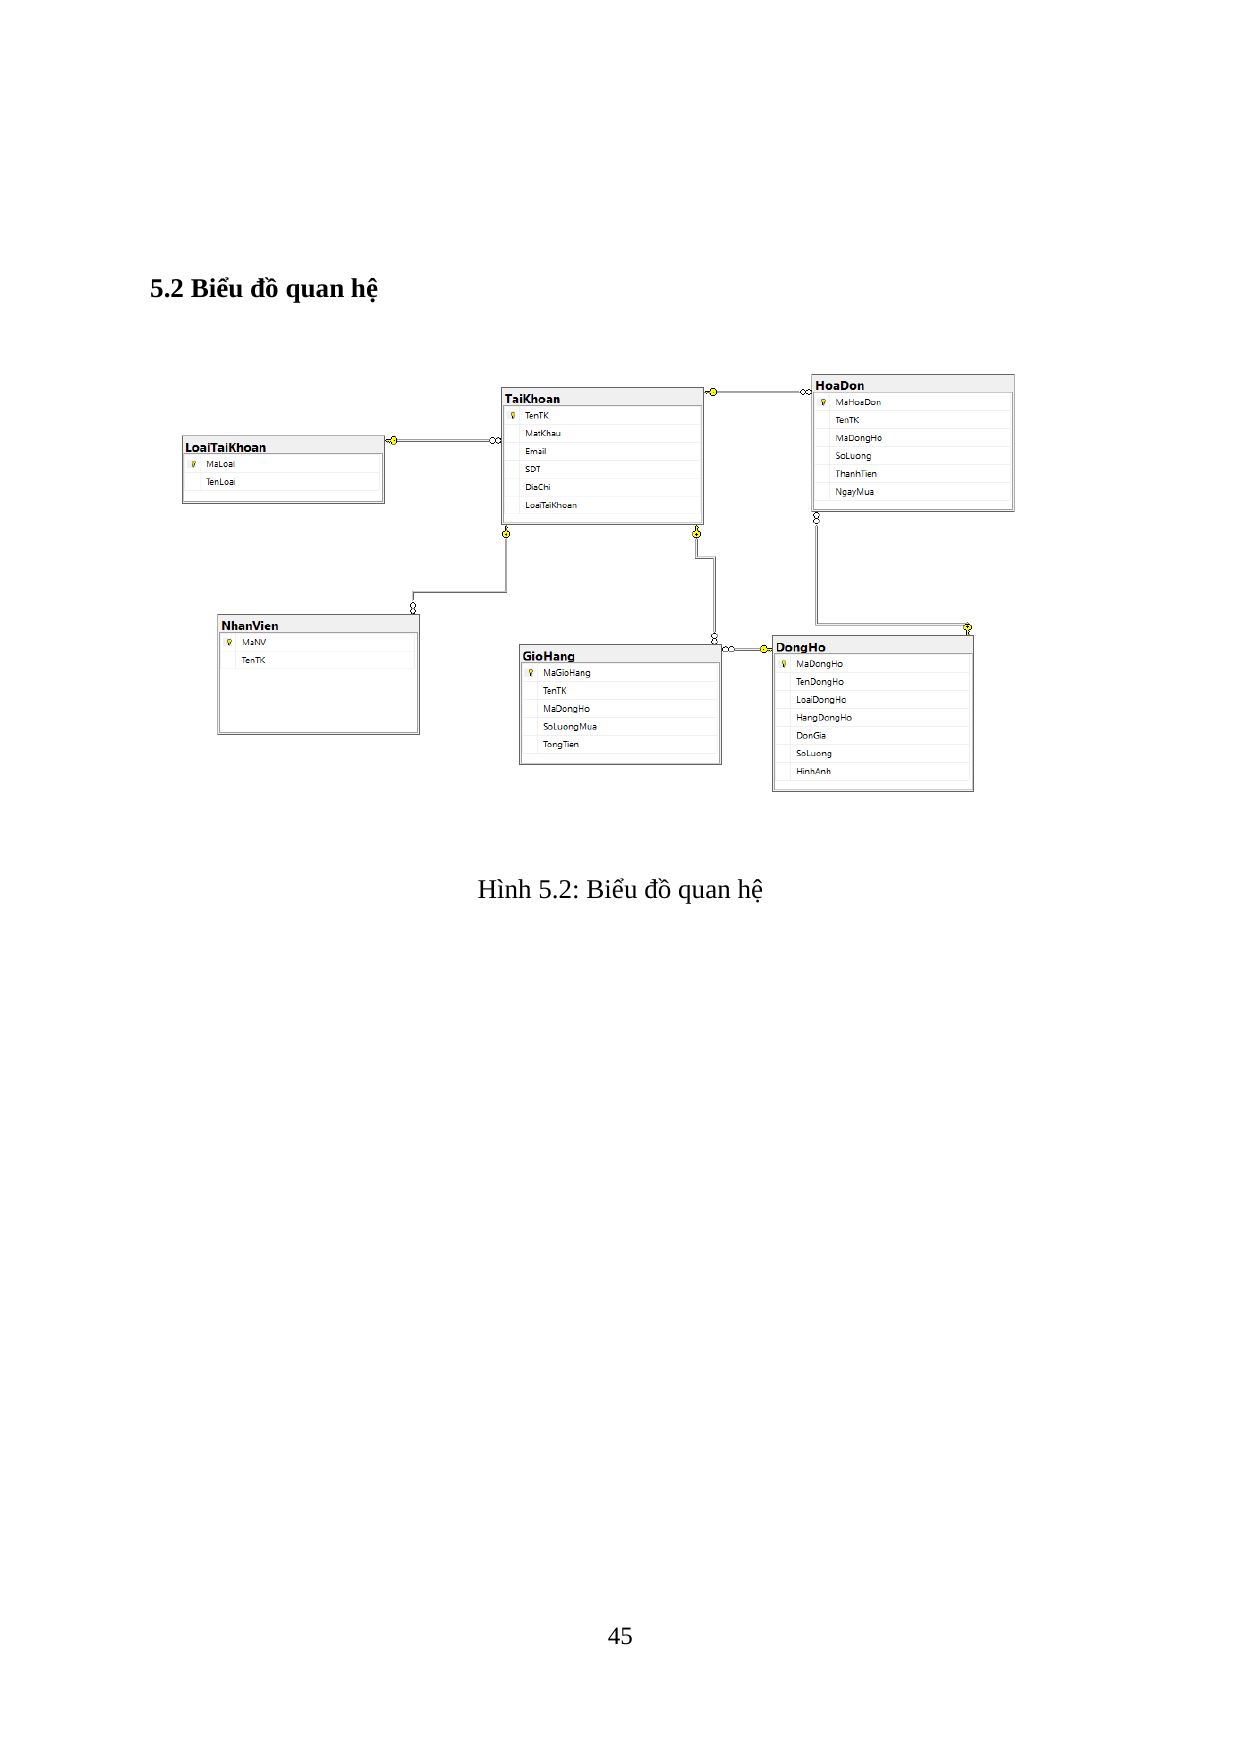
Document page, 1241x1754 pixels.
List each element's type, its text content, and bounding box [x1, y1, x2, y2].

subtitle 5.2 Biểu đồ quan hệ [150, 272, 1090, 304]
text Hình 5.2: Biểu đồ quan hệ [150, 873, 1090, 904]
picture [150, 332, 1091, 859]
